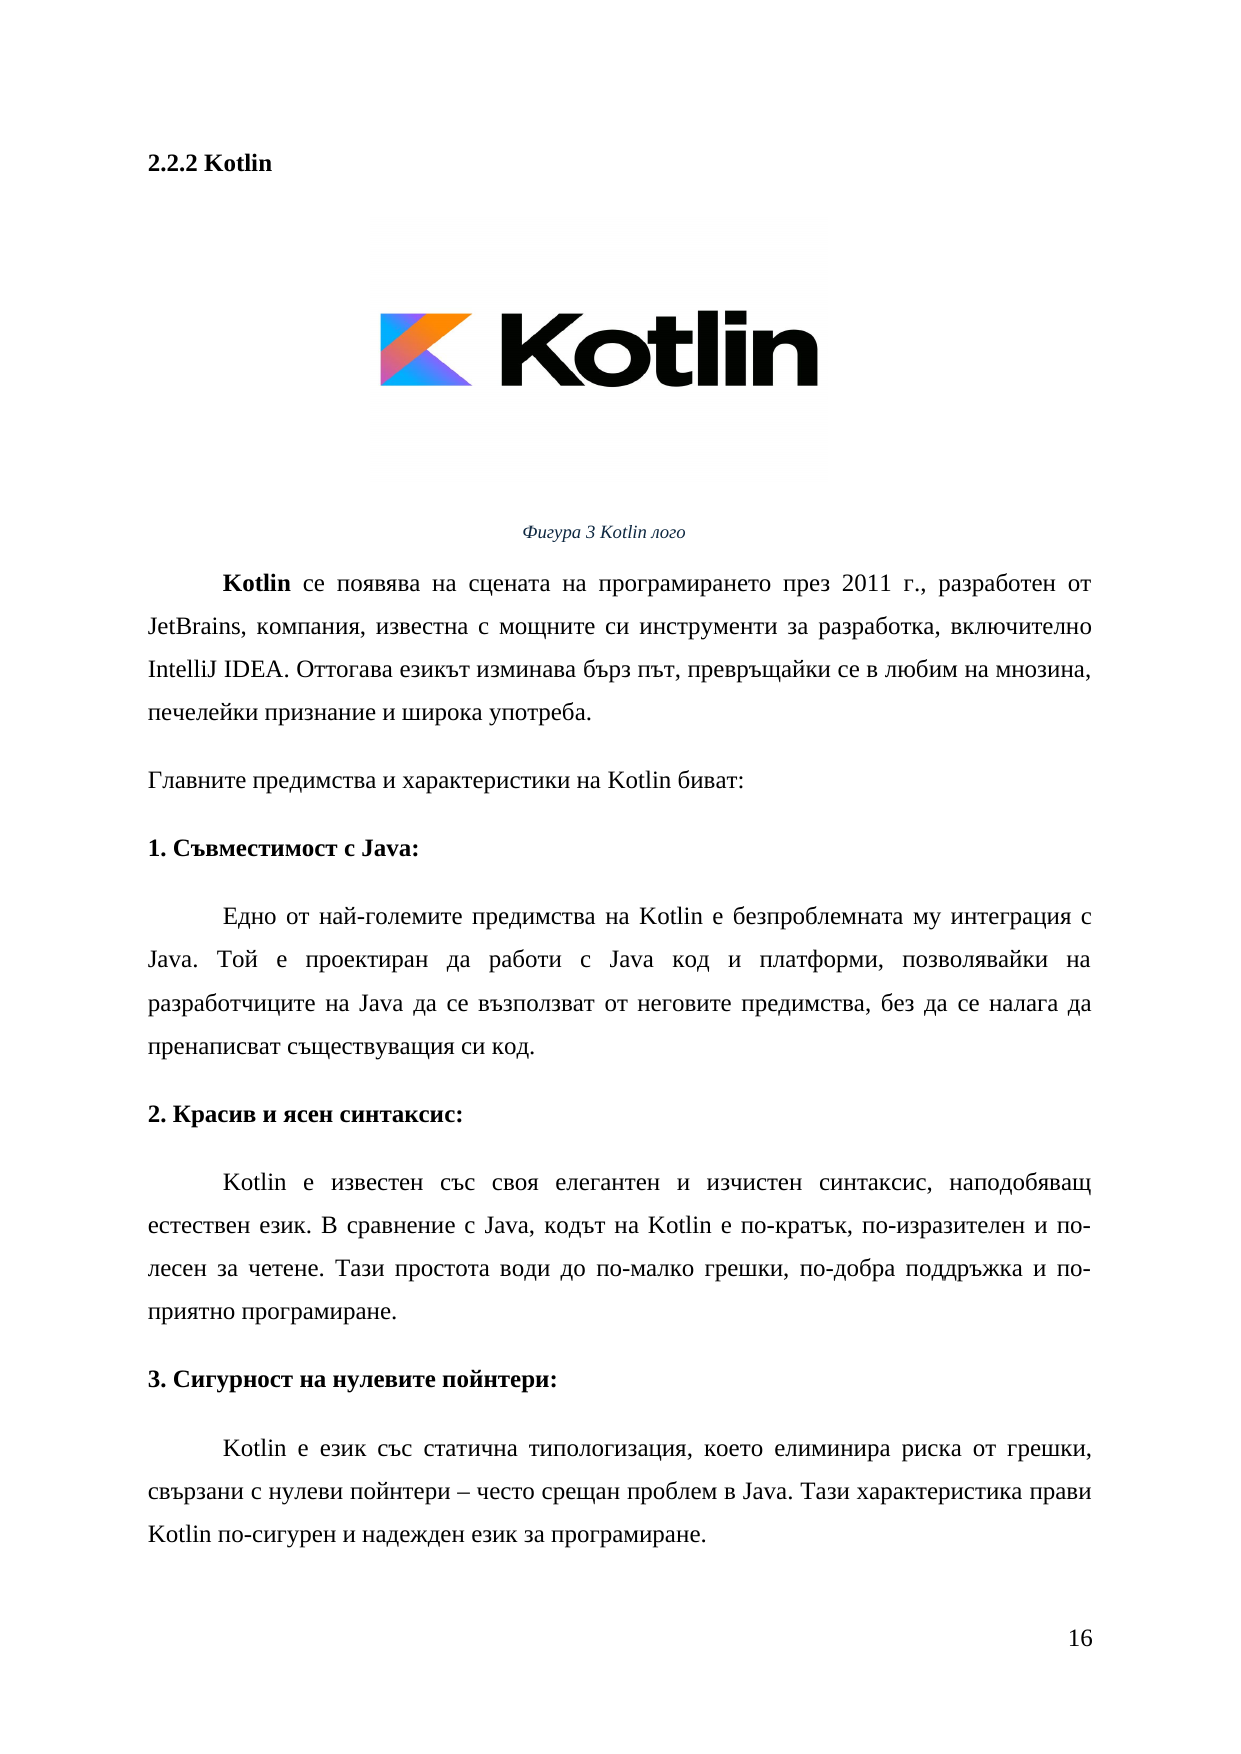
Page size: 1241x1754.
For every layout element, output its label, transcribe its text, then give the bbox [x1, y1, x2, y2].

subtitle 2.2.2 Kotlin [148, 148, 1093, 176]
text 3. Сигурност на нулевите пойнтери: [148, 1364, 1093, 1393]
picture [370, 215, 828, 482]
text Kotlin се появява на сцената на програмирането през 2011 г., разработен от JetBrains, компания, известна с мощните си инструменти за разработка, включително IntelliJ IDEA. Оттогава езикът изминава бърз път, превръщайки се в любим на мнозина, печелейки признание и широка употреба. [148, 568, 1093, 726]
text Фигура 3 Kotlin лого [368, 521, 1093, 543]
text 1. Съвместимост с Java: [148, 833, 1093, 862]
text Едно от най-големите предимства на Kotlin е безпроблемната му интеграция с Java. Той е проектиран да работи с Java код и платформи, позволявайки на разработчиците на Java да се възползват от неговите предимства, без да се налага да пренаписват съществуващия си код. [148, 901, 1093, 1059]
text Главните предимства и характеристики на Kotlin биват: [148, 765, 1093, 794]
text Kotlin е известен със своя елегантен и изчистен синтаксис, наподобяващ естествен език. В сравнение с Java, кодът на Kotlin е по-кратък, по-изразителен и по-лесен за четене. Тази простота води до по-малко грешки, по-добра поддръжка и по-приятно програмиране. [148, 1167, 1093, 1325]
text Kotlin е език със статична типологизация, което елиминира риска от грешки, свързани с нулеви пойнтери – често срещан проблем в Java. Тази характеристика прави Kotlin по-сигурен и надежден език за програмиране. [148, 1433, 1093, 1548]
text 2. Красив и ясен синтаксис: [148, 1099, 1093, 1128]
